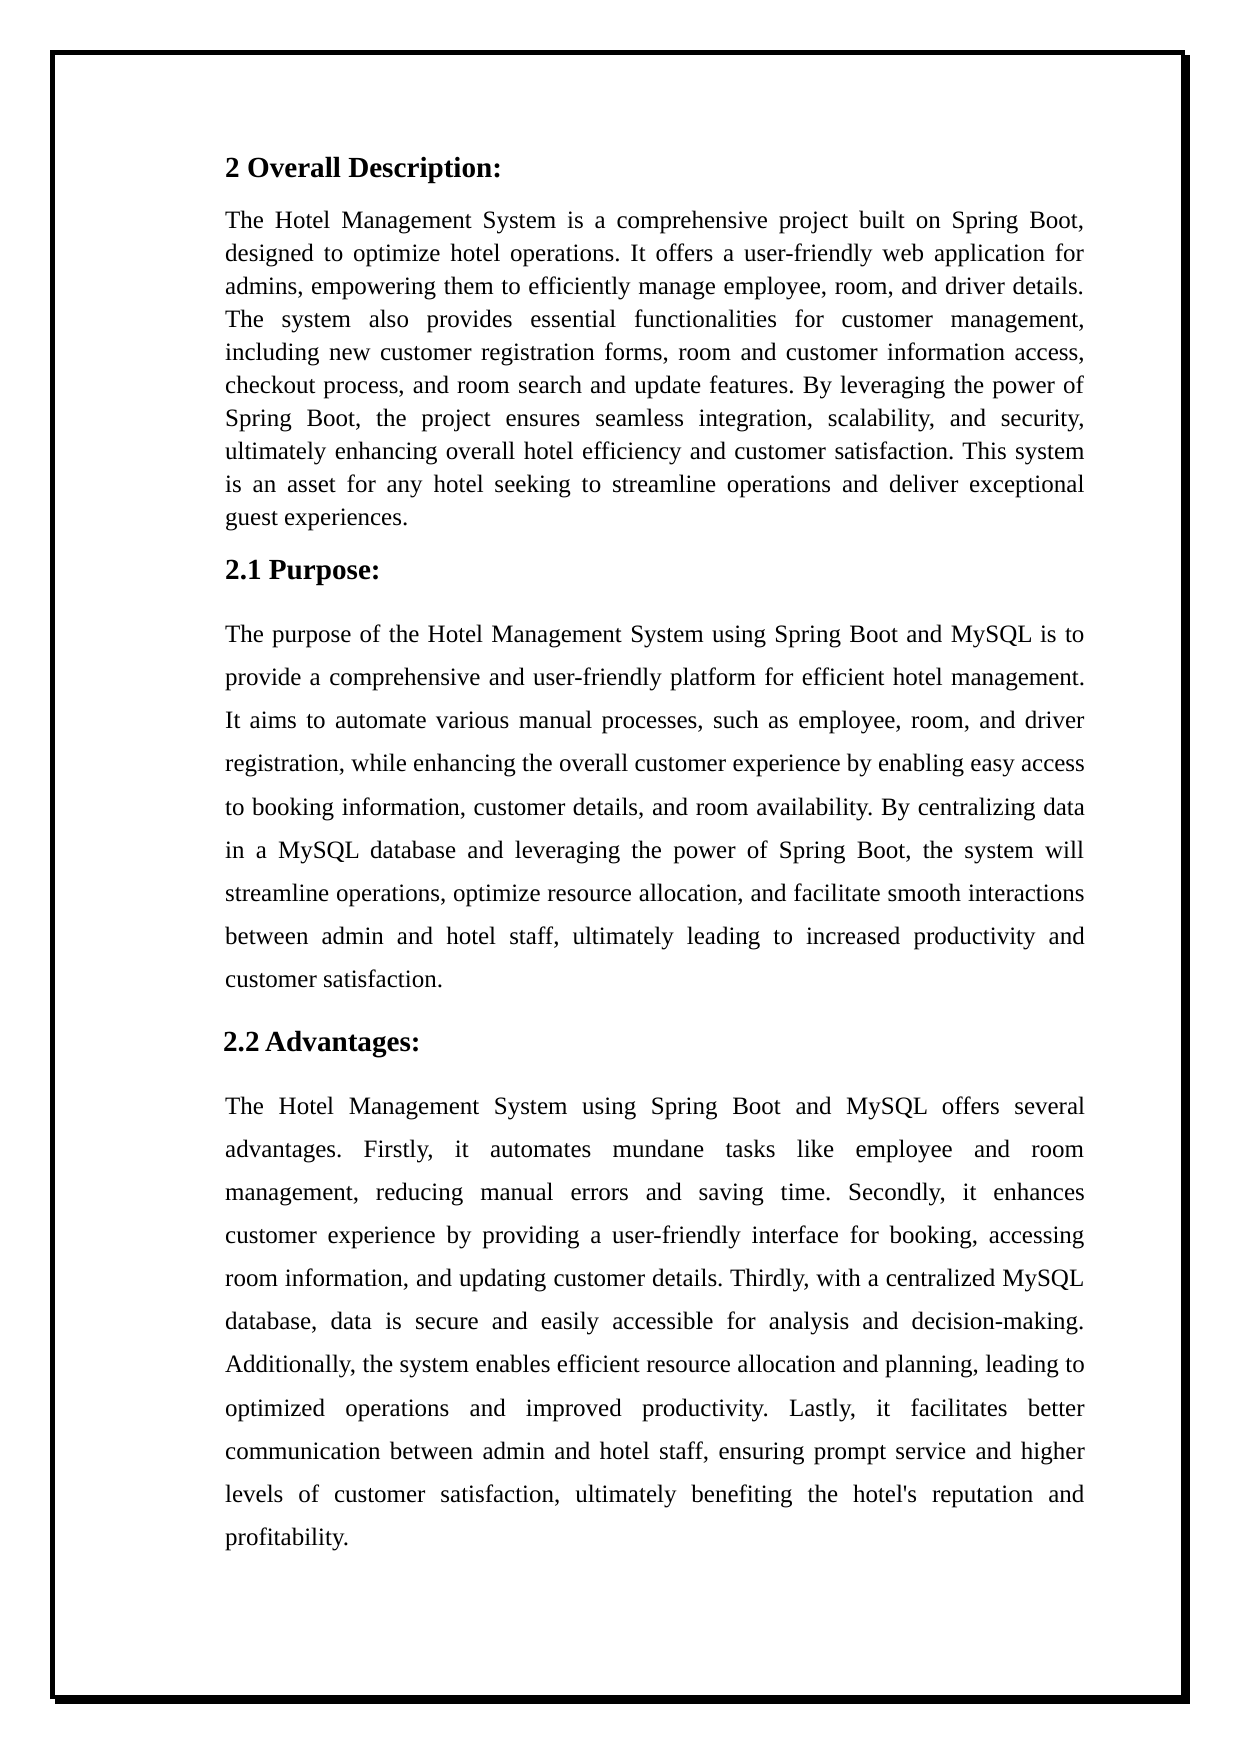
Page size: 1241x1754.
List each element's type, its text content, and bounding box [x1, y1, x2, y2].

text 2.2 Advantages: [150, 1024, 1086, 1057]
text 2 Overall Description: [225, 150, 1086, 183]
text The Hotel Management System is a comprehensive project built on Spring Boot, designed to optimize hotel operations. It offers a user-friendly web application for admins, empowering them to efficiently manage employee, room, and driver details. The system also provides essential functionalities for customer management, including new customer registration forms, room and customer information access, checkout process, and room search and update features. By leveraging the power of Spring Boot, the project ensures seamless integration, scalability, and security, ultimately enhancing overall hotel efficiency and customer satisfaction. This system is an asset for any hotel seeking to streamline operations and deliver exceptional guest experiences. [225, 205, 1086, 531]
text The purpose of the Hotel Management System using Spring Boot and MySQL is to provide a comprehensive and user-friendly platform for efficient hotel management. It aims to automate various manual processes, such as employee, room, and driver registration, while enhancing the overall customer experience by enabling easy access to booking information, customer details, and room availability. By centralizing data in a MySQL database and leveraging the power of Spring Boot, the system will streamline operations, optimize resource allocation, and facilitate smooth interactions between admin and hotel staff, ultimately leading to increased productivity and customer satisfaction. [225, 619, 1086, 993]
text 2.1 Purpose: [225, 552, 1086, 586]
text The Hotel Management System using Spring Boot and MySQL offers several advantages. Firstly, it automates mundane tasks like employee and room management, reducing manual errors and saving time. Secondly, it enhances customer experience by providing a user-friendly interface for booking, accessing room information, and updating customer details. Thirdly, with a centralized MySQL database, data is secure and easily accessible for analysis and decision-making. Additionally, the system enables efficient resource allocation and planning, leading to optimized operations and improved productivity. Lastly, it facilitates better communication between admin and hotel staff, ensuring prompt service and higher levels of customer satisfaction, ultimately benefiting the hotel's reputation and profitability. [225, 1091, 1086, 1551]
